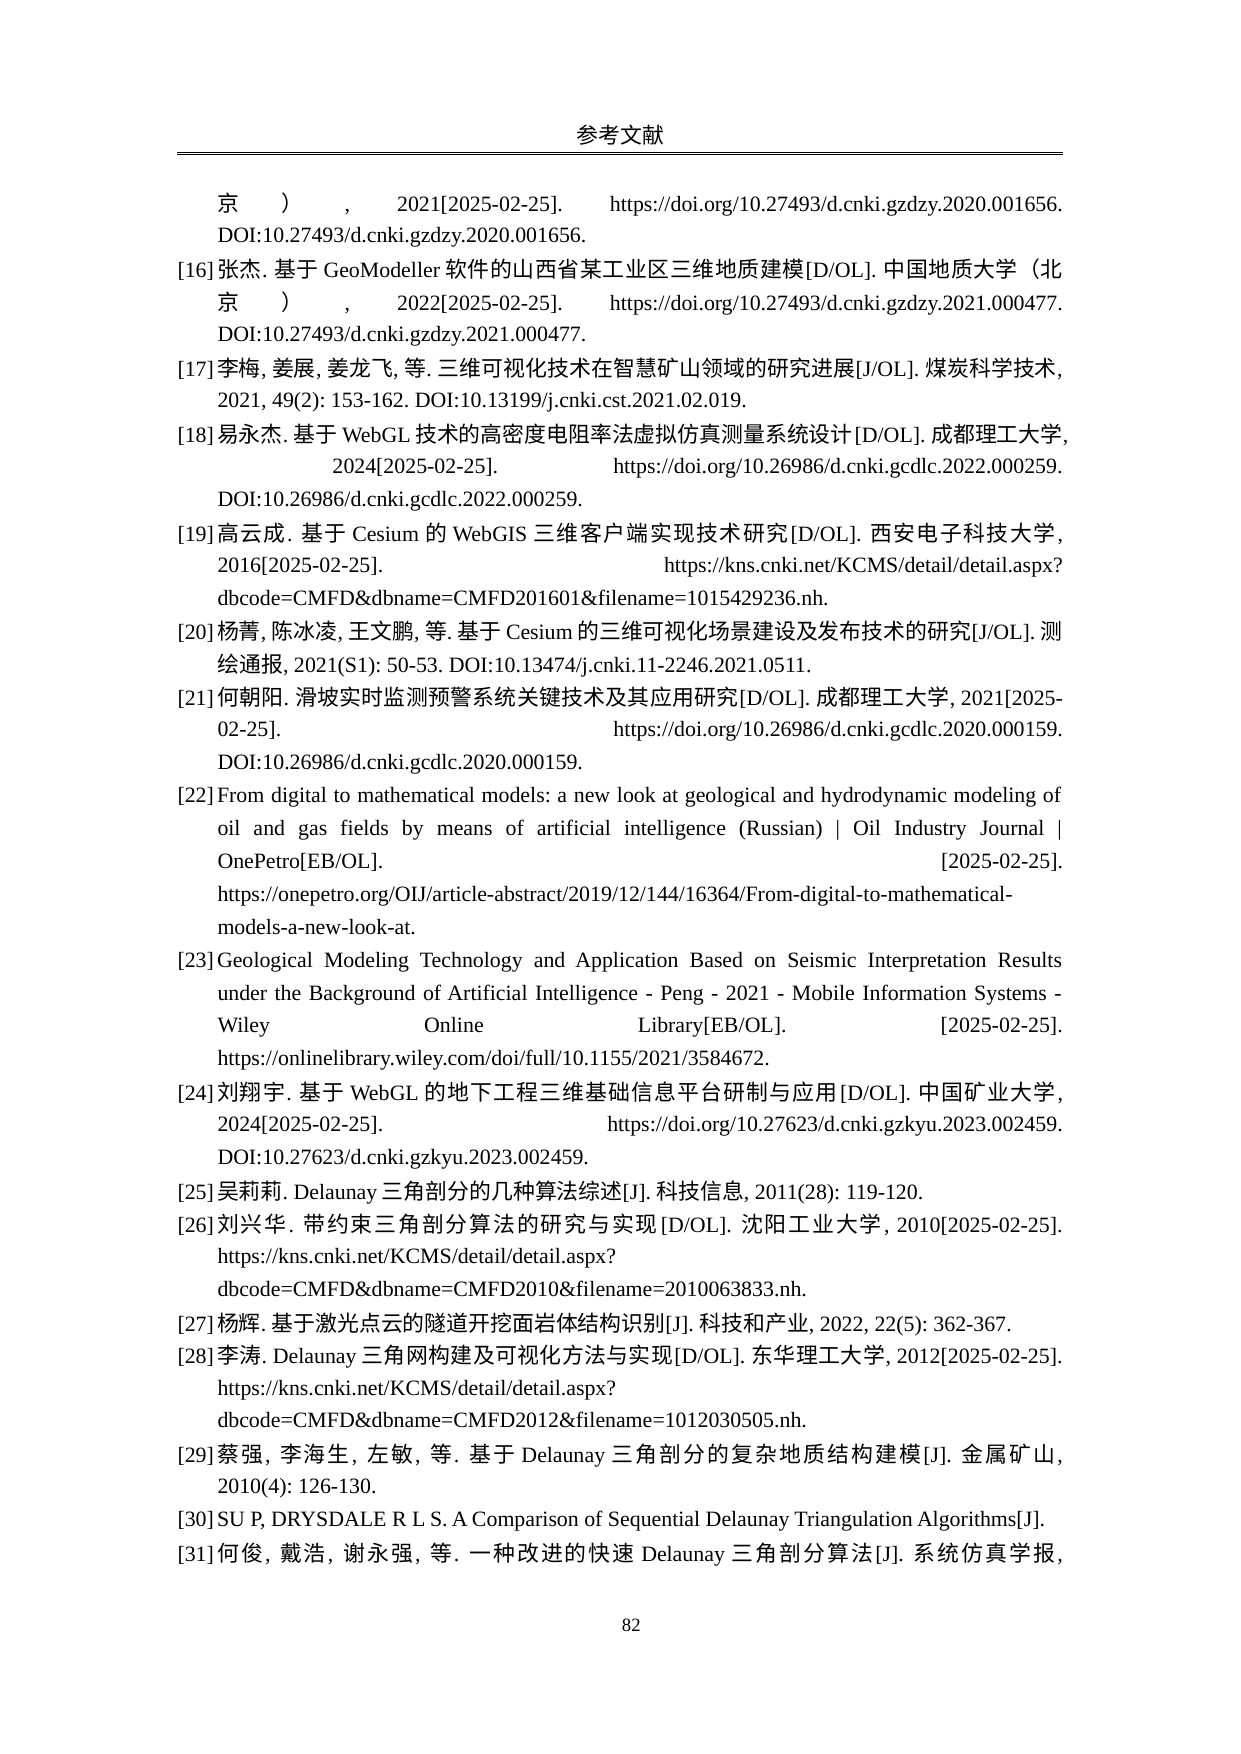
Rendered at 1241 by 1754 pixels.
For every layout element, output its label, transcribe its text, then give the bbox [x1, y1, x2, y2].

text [177, 186, 1063, 252]
text [16] 张杰. 基于GeoModeller软件的山西省某工业区三维地质建模[D/OL]. 中国地质大学（北京）, 2022[2025-02-25]. https://doi.org/10.27493/d.cnki.gzdzy.2021.000477. DOI:10.27493/d.cnki.gzdzy.2021.000477. [177, 252, 1063, 350]
text [21] 何朝阳. 滑坡实时监测预警系统关键技术及其应用研究[D/OL]. 成都理工大学, 2021[2025-02-25]. https://doi.org/10.26986/d.cnki.gcdlc.2020.000159. DOI:10.26986/d.cnki.gcdlc.2020.000159. [177, 679, 1063, 778]
text [29] 蔡强, 李海生, 左敏, 等. 基于Delaunay三角剖分的复杂地质结构建模[J]. 金属矿山, 2010(4): 126-130. [177, 1437, 1063, 1502]
text [28] 李涛. Delaunay三角网构建及可视化方法与实现[D/OL]. 东华理工大学, 2012[2025-02-25]. https://kns.cnki.net/KCMS/detail/detail.aspx?dbcode=CMFD&dbname=CMFD2012&filename=1012030505.nh. [177, 1338, 1063, 1437]
text [27] 杨辉. 基于激光点云的隧道开挖面岩体结构识别[J]. 科技和产业, 2022, 22(5): 362-367. [177, 1305, 1063, 1338]
text [18] 易永杰. 基于WebGL技术的高密度电阻率法虚拟仿真测量系统设计[D/OL]. 成都理工大学, 2024[2025-02-25]. https://doi.org/10.26986/d.cnki.gcdlc.2022.000259. DOI:10.26986/d.cnki.gcdlc.2022.000259. [177, 416, 1063, 515]
text [17] 李梅, 姜展, 姜龙飞, 等. 三维可视化技术在智慧矿山领域的研究进展[J/OL]. 煤炭科学技术, 2021, 49(2): 153-162. DOI:10.13199/j.cnki.cst.2021.02.019. [177, 350, 1063, 416]
text [19] 高云成. 基于Cesium的WebGIS三维客户端实现技术研究[D/OL]. 西安电子科技大学, 2016[2025-02-25]. https://kns.cnki.net/KCMS/detail/detail.aspx?dbcode=CMFD&dbname=CMFD201601&filename=1015429236.nh. [177, 515, 1063, 614]
text [22] From digital to mathematical models: a new look at geological and hydrodynamic modeling of oil and gas fields by means of artificial intelligence (Russian) | Oil Industry Journal | OnePetro[EB/OL]. [2025-02-25]. https://onepetro.org/OIJ/article-abstract/2019/12/144/16364/From-digital-to-mathematical-models-a-new-look-at. [177, 778, 1063, 943]
text [20] 杨菁, 陈冰凌, 王文鹏, 等. 基于Cesium的三维可视化场景建设及发布技术的研究[J/OL]. 测绘通报, 2021(S1): 50-53. DOI:10.13474/j.cnki.11-2246.2021.0511. [177, 614, 1063, 679]
text [23] Geological Modeling Technology and Application Based on Seismic Interpretation Results under the Background of Artificial Intelligence - Peng - 2021 - Mobile Information Systems - Wiley Online Library[EB/OL]. [2025-02-25]. https://onlinelibrary.wiley.com/doi/full/10.1155/2021/3584672. [177, 943, 1063, 1074]
text [24] 刘翔宇. 基于WebGL的地下工程三维基础信息平台研制与应用[D/OL]. 中国矿业大学, 2024[2025-02-25]. https://doi.org/10.27623/d.cnki.gzkyu.2023.002459. DOI:10.27623/d.cnki.gzkyu.2023.002459. [177, 1074, 1063, 1173]
text [30] SU P, DRYSDALE R L S. A Comparison of Sequential Delaunay Triangulation Algorithms[J]. [177, 1502, 1063, 1535]
text [26] 刘兴华. 带约束三角剖分算法的研究与实现[D/OL]. 沈阳工业大学, 2010[2025-02-25]. https://kns.cnki.net/KCMS/detail/detail.aspx?dbcode=CMFD&dbname=CMFD2010&filename=2010063833.nh. [177, 1206, 1063, 1305]
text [177, 1535, 1063, 1568]
text [25] 吴莉莉. Delaunay三角剖分的几种算法综述[J]. 科技信息, 2011(28): 119-120. [177, 1173, 1063, 1206]
